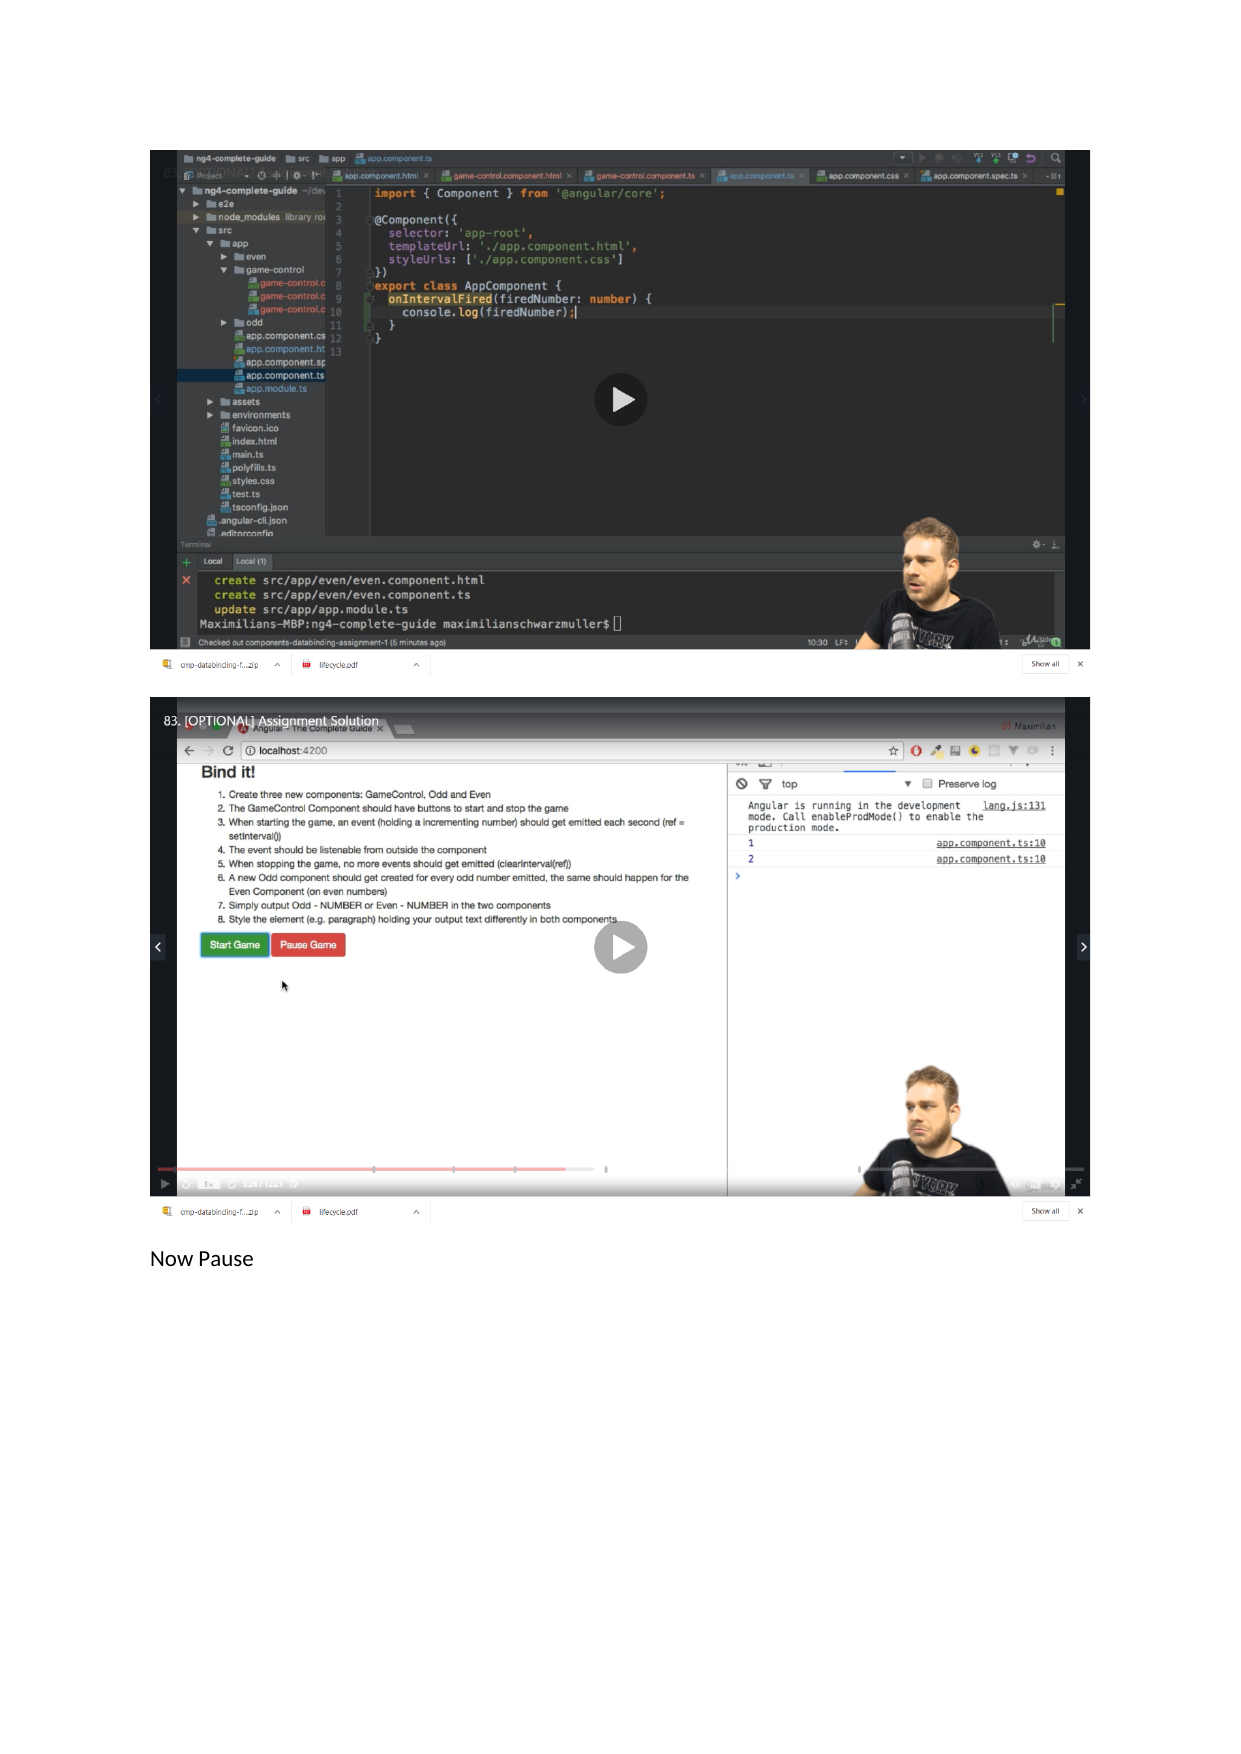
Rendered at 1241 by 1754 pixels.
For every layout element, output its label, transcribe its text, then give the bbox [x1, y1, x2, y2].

picture [150, 697, 1091, 1226]
text Now Pause [150, 1244, 1090, 1273]
picture [150, 150, 1091, 679]
